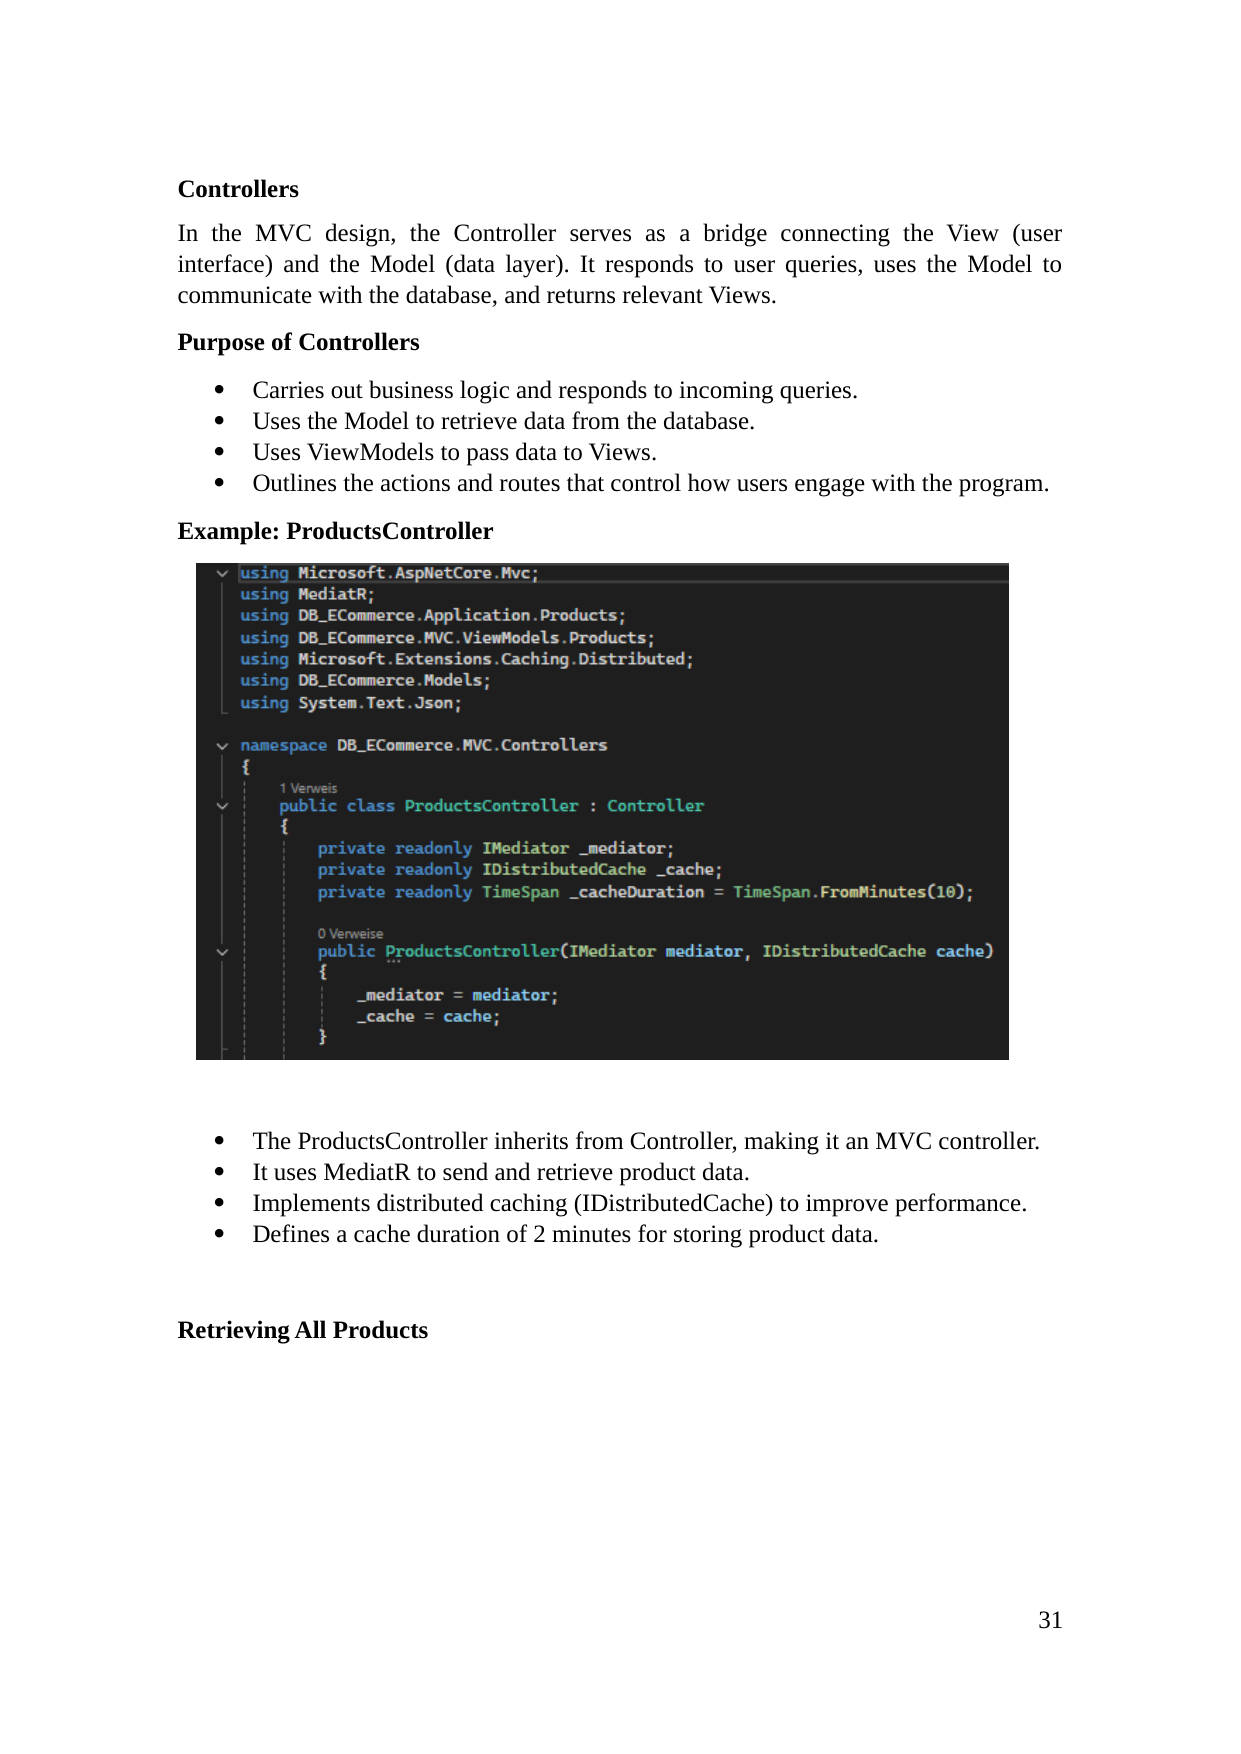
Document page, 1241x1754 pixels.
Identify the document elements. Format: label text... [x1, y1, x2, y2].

text Example: ProductsController [177, 516, 1063, 545]
list The ProductsController inherits from Controller, making it an MVC controller. [215, 1126, 1063, 1155]
text Purpose of Controllers [177, 327, 1063, 356]
text In the MVC design, the Controller serves as a bridge connecting the View (user interface) and the Model (data layer). It responds to user queries, uses the Model to communicate with the database, and returns relevant Views. [177, 218, 1063, 308]
text Retrieving All Products [177, 1315, 1063, 1344]
list Uses ViewModels to pass data to Views. [215, 437, 1063, 466]
list It uses MediatR to send and retrieve product data. [215, 1157, 1063, 1186]
list Defines a cache duration of 2 minutes for storing product data. [215, 1219, 1063, 1248]
list Implements distributed caching (IDistributedCache) to improve performance. [215, 1188, 1063, 1217]
subtitle Controllers [177, 174, 1063, 203]
list Outlines the actions and routes that control how users engage with the program. [215, 468, 1063, 497]
list Carries out business logic and responds to incoming queries. [215, 375, 1063, 404]
list Uses the Model to retrieve data from the database. [215, 406, 1063, 435]
